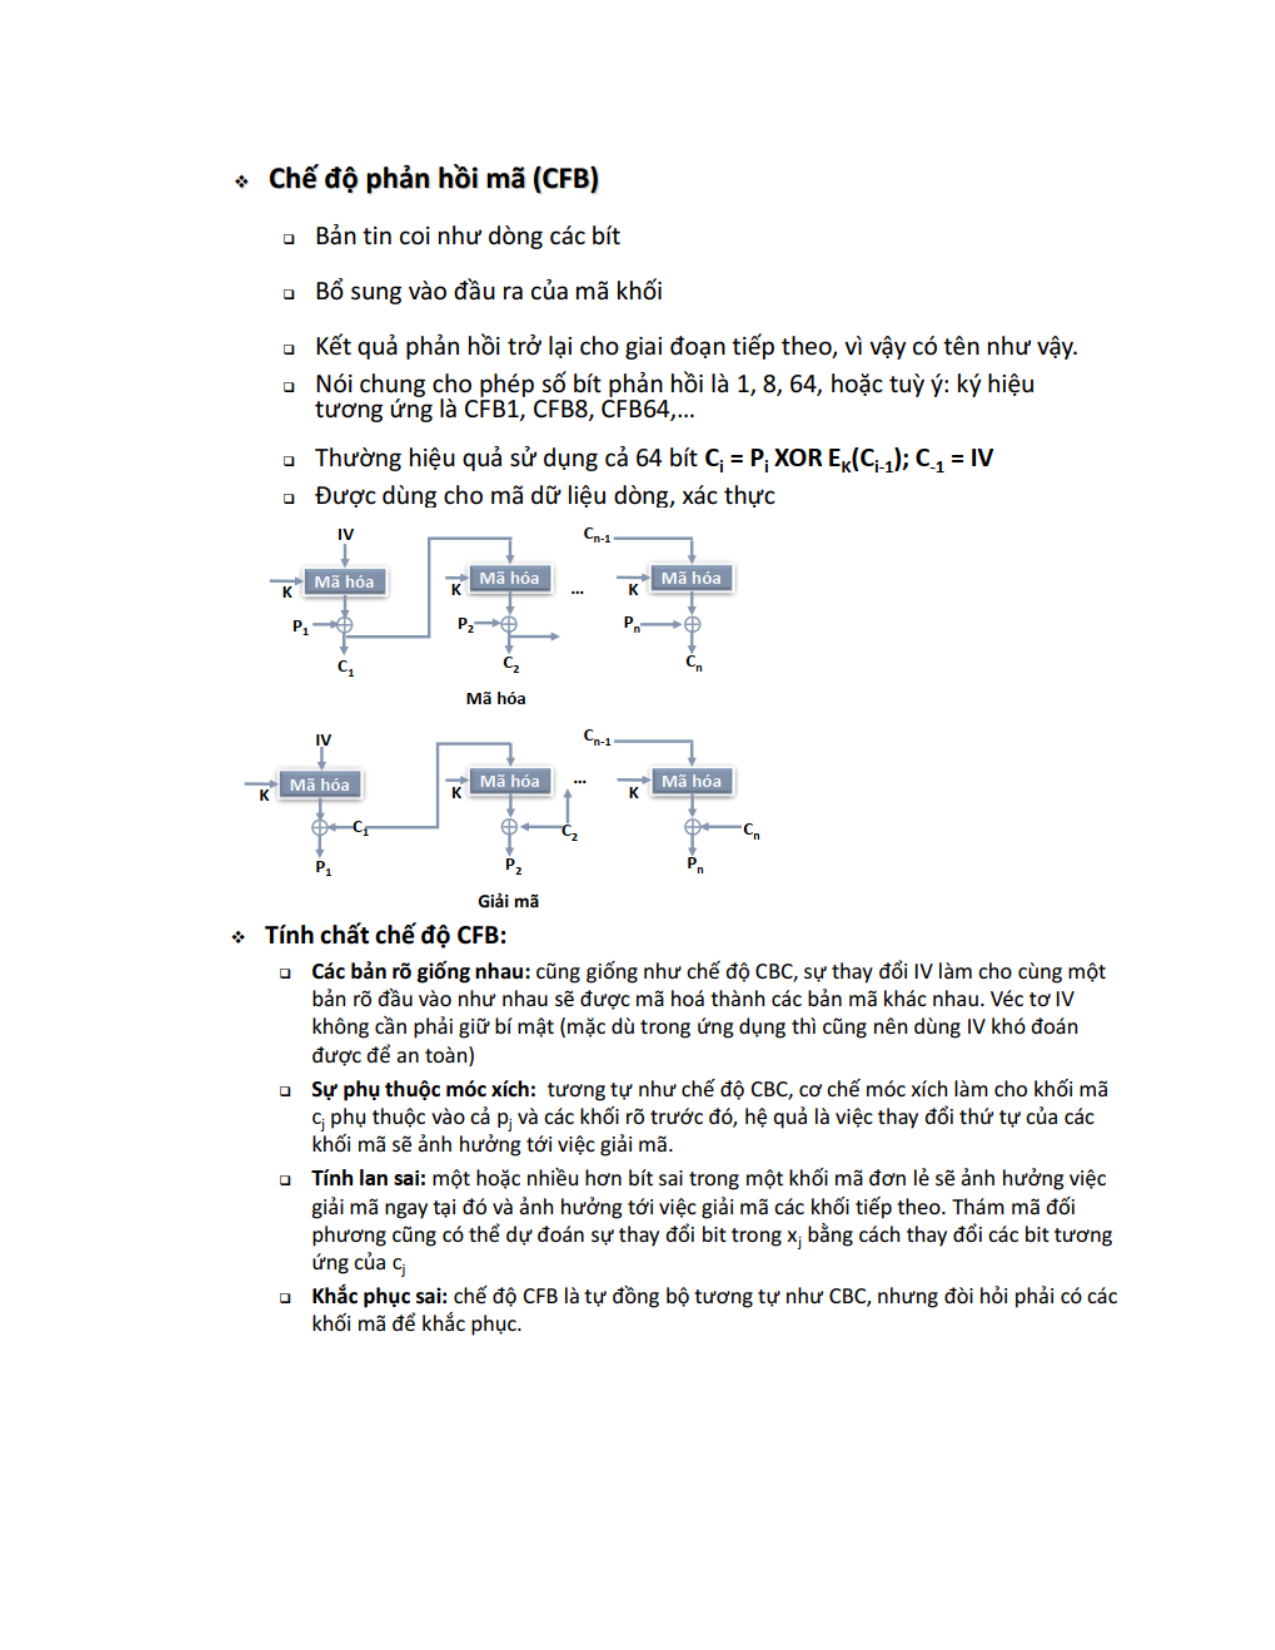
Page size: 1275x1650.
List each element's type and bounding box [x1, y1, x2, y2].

picture [225, 150, 1085, 509]
picture [225, 511, 778, 920]
picture [225, 921, 1140, 1336]
